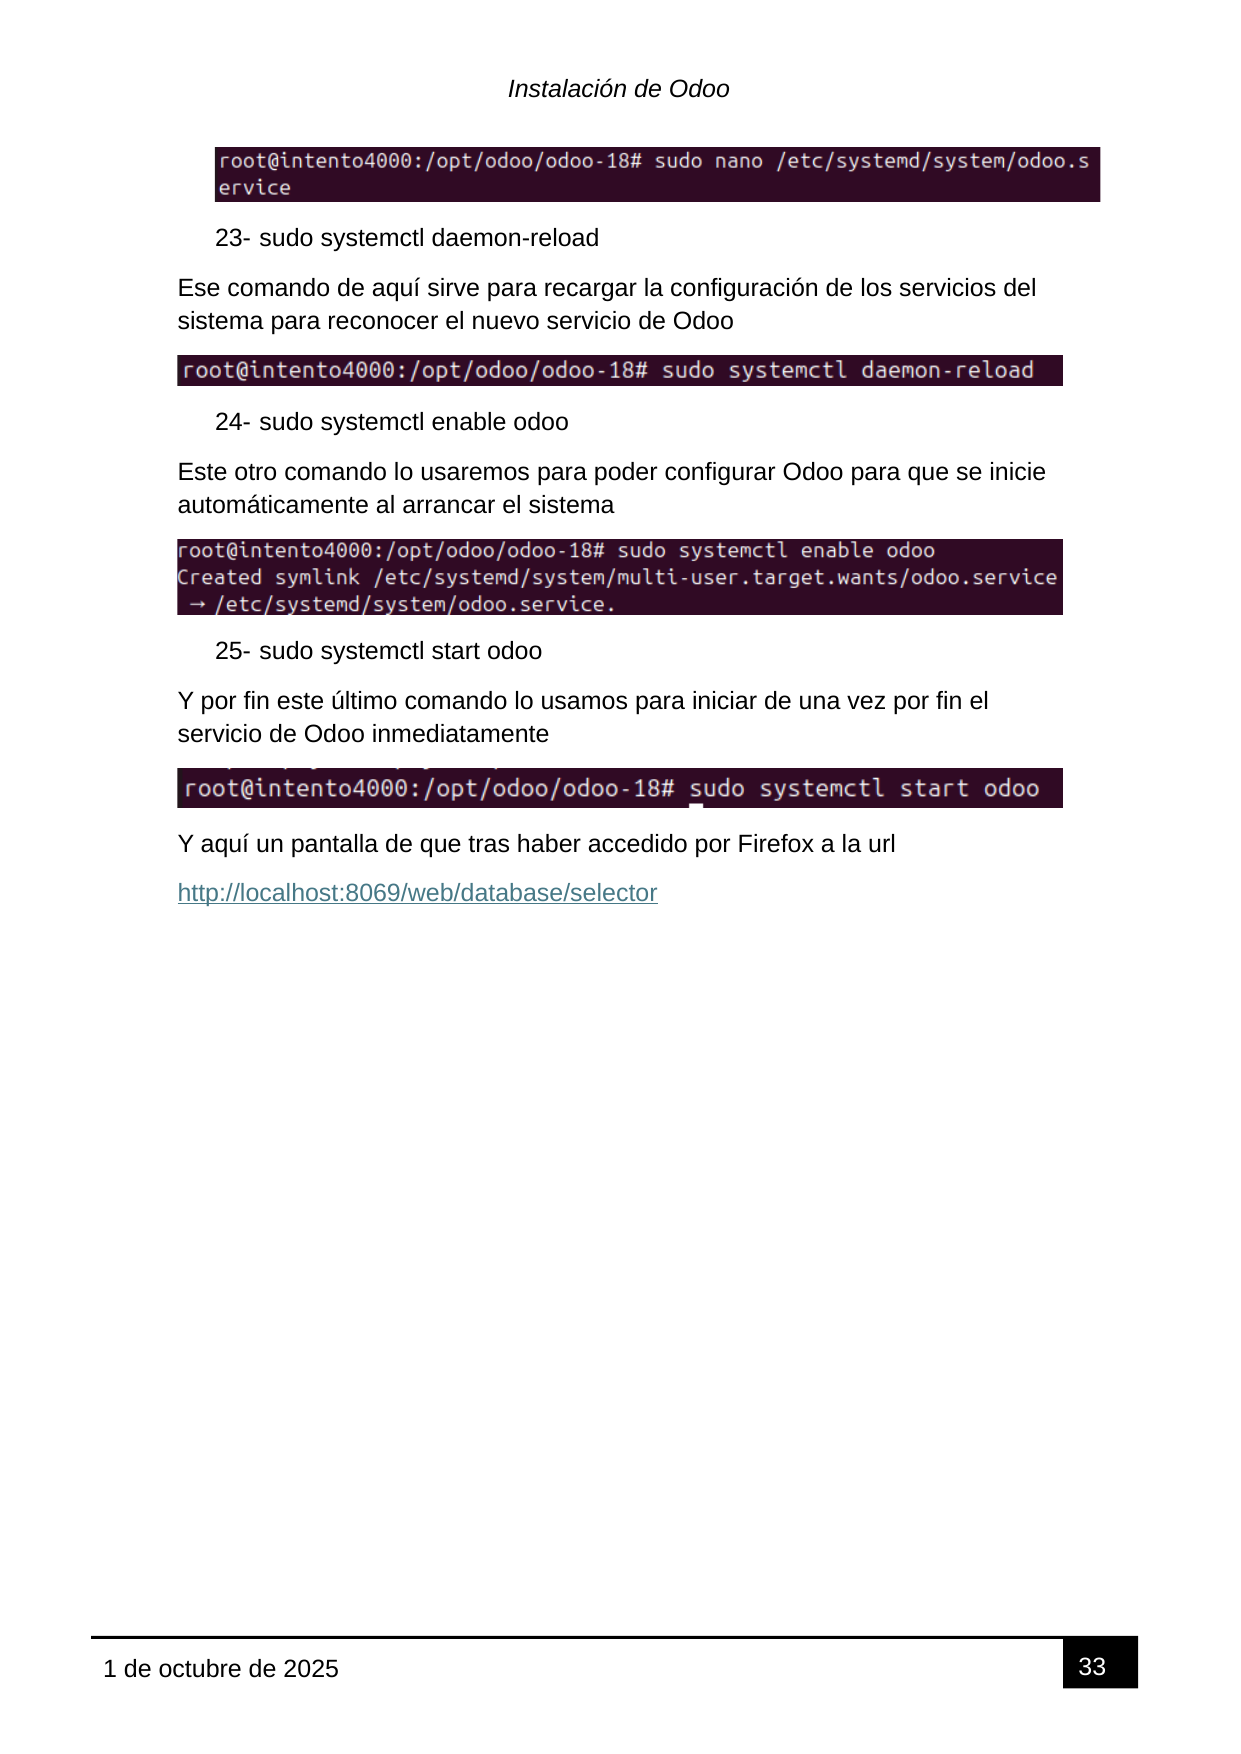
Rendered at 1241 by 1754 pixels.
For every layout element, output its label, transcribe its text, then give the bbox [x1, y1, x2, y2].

text Y aquí un pantalla de que tras haber accedido por Firefox a la url [177, 828, 1063, 857]
list sudo systemctl start odoo [215, 636, 1063, 665]
text Este otro comando lo usaremos para poder configurar Odoo para que se inicie automáticamente al arrancar el sistema [177, 457, 1063, 518]
picture [214, 147, 1101, 202]
picture [177, 768, 1063, 808]
picture [177, 355, 1063, 386]
list sudo systemctl enable odoo [215, 407, 1063, 436]
list sudo systemctl daemon-reload [215, 223, 1063, 252]
text Y por fin este último comando lo usamos para iniciar de una vez por fin el servicio de Odoo inmediatamente [177, 686, 1063, 747]
picture [177, 539, 1063, 615]
text http://localhost:8069/web/database/selector [177, 878, 1063, 907]
text Ese comando de aquí sirve para recargar la configuración de los servicios del sistema para reconocer el nuevo servicio de Odoo [177, 273, 1063, 334]
